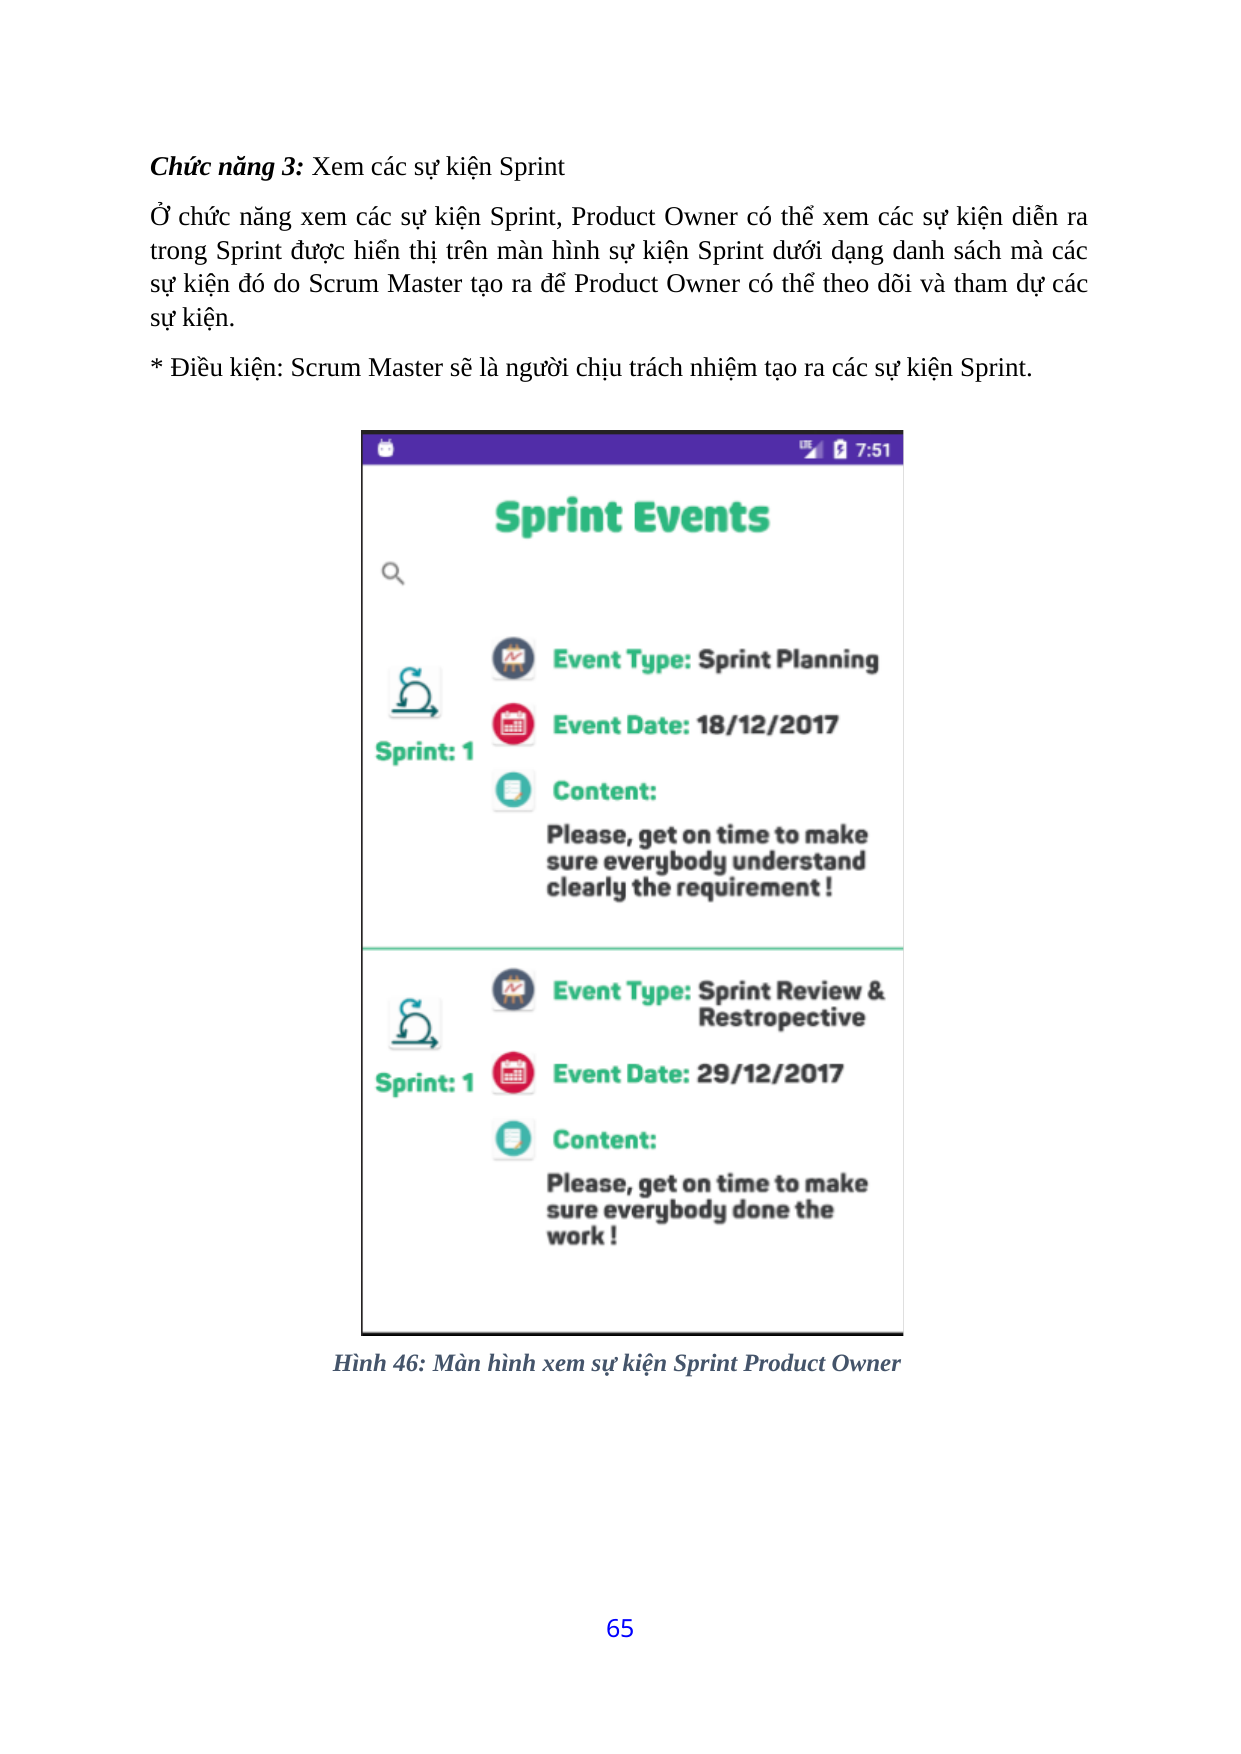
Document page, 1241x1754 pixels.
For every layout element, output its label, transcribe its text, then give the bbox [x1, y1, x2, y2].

text Chức năng 3: Xem các sự kiện Sprint [150, 150, 1090, 181]
picture [361, 430, 904, 1337]
text Ở chức năng xem các sự kiện Sprint, Product Owner có thể xem các sự kiện diễn ra trong Sprint được hiển thị trên màn hình sự kiện Sprint dưới dạng danh sách mà các sự kiện đó do Scrum Master tạo ra để Product Owner có thể theo dõi và tham dự các sự kiện. [150, 200, 1090, 332]
text * Điều kiện: Scrum Master sẽ là người chịu trách nhiệm tạo ra các sự kiện Sprint. [150, 351, 1090, 382]
